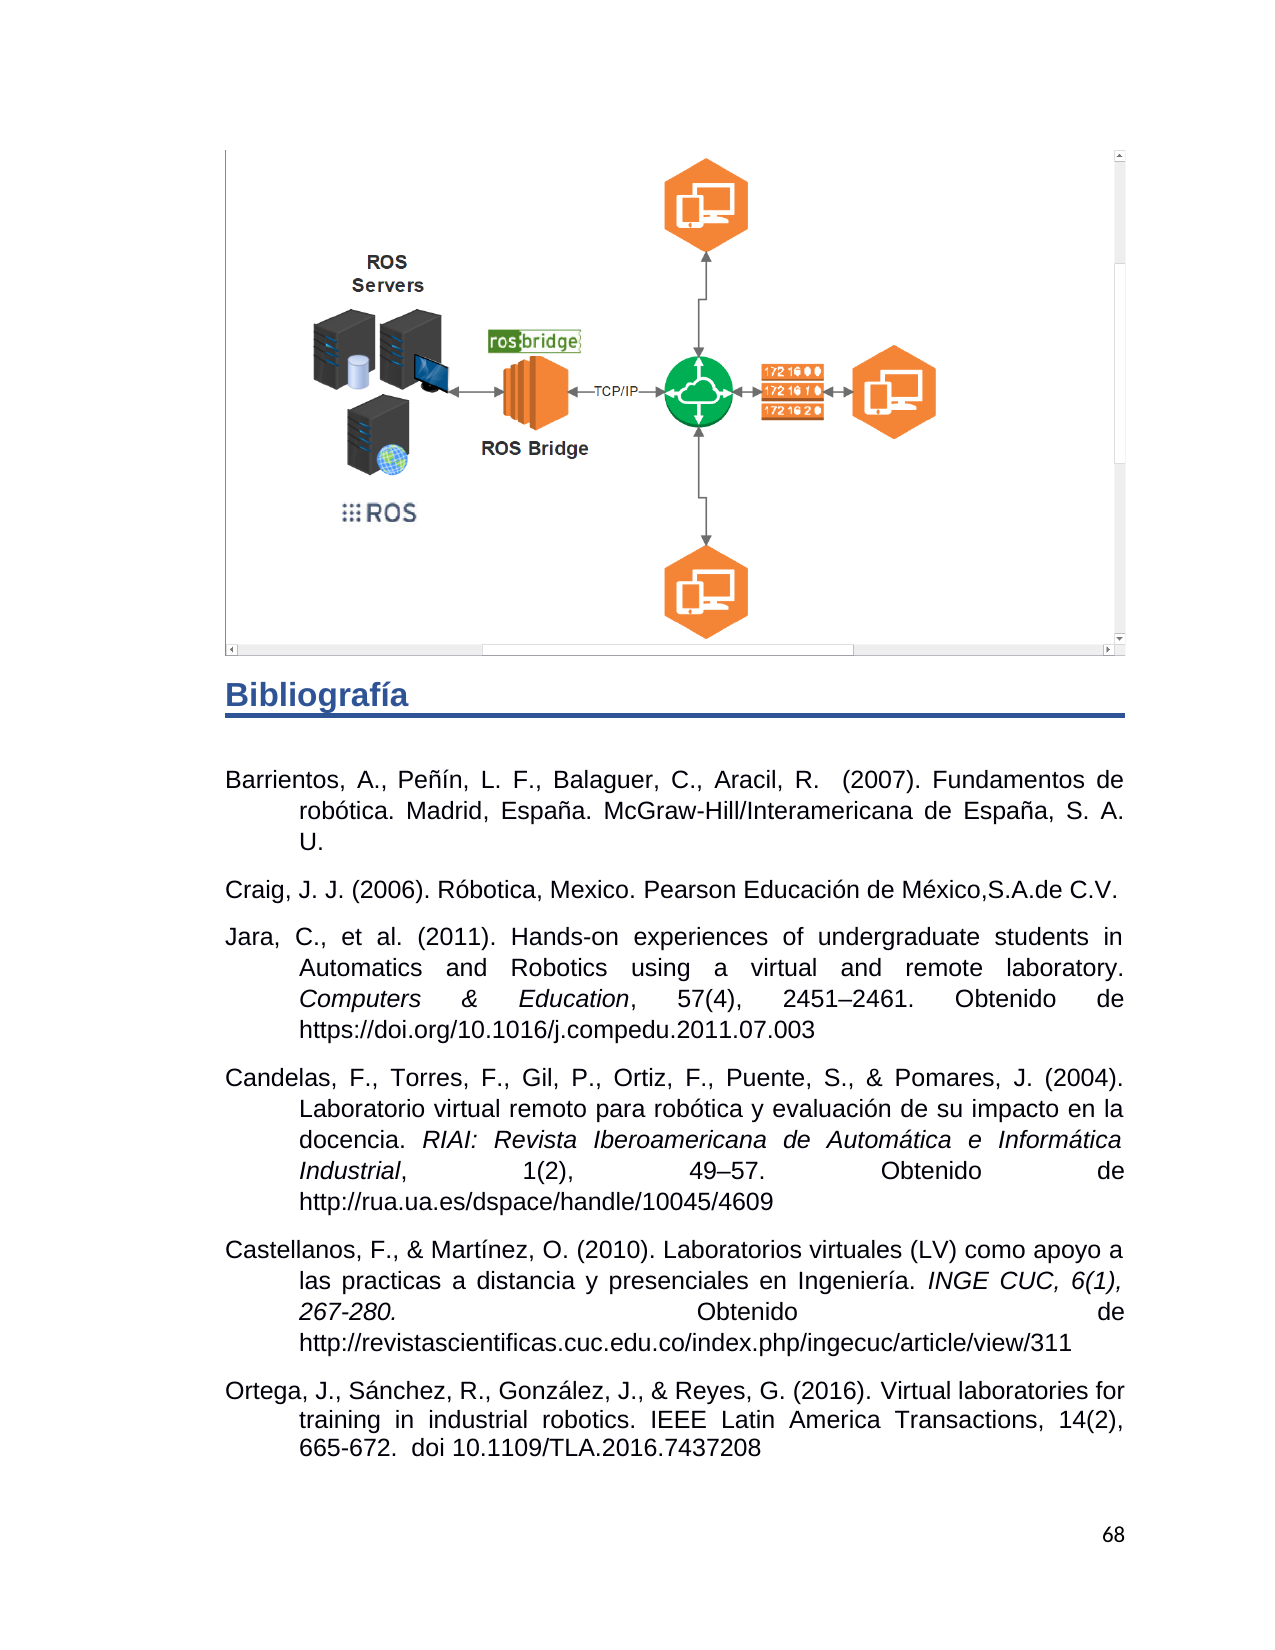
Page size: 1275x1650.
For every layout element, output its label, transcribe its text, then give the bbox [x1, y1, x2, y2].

text Castellanos, F., & Martínez, O. (2010). Laboratorios virtuales (LV) como apoyo a las practicas a distancia y presenciales en Ingeniería. INGE CUC, 6(1), 267-280. Obtenido de http://revistascientificas.cuc.edu.co/index.php/ingecuc/article/view/311 [225, 1235, 1125, 1357]
text Candelas, F., Torres, F., Gil, P., Ortiz, F., Puente, S., & Pomares, J. (2004). Laboratorio virtual remoto para robótica y evaluación de su impacto en la docencia. RIAI: Revista Iberoamericana de Automática e Informática Industrial, 1(2), 49–57. Obtenido de http://rua.ua.es/dspace/handle/10045/4609 [225, 1063, 1125, 1216]
list Bibliografía [225, 675, 1125, 713]
text Ortega, J., Sánchez, R., González, J., & Reyes, G. (2016). Virtual laboratories for training in industrial robotics. IEEE Latin America Transactions, 14(2), 665-672. doi 10.1109/TLA.2016.7437208 [225, 1376, 1125, 1462]
text Barrientos, A., Peñín, L. F., Balaguer, C., Aracil, R. (2007). Fundamentos de robótica. Madrid, España. McGraw-Hill/Interamericana de España, S. A. U. [225, 765, 1125, 856]
text Jara, C., et al. (2011). Hands-on experiences of undergraduate students in Automatics and Robotics using a virtual and remote laboratory. Computers & Education, 57(4), 2451–2461. Obtenido de https://doi.org/10.1016/j.compedu.2011.07.003 [225, 922, 1125, 1044]
text Craig, J. J. (2006). Róbotica, Mexico. Pearson Educación de México,S.A.de C.V. [225, 875, 1125, 903]
picture [225, 150, 1125, 656]
